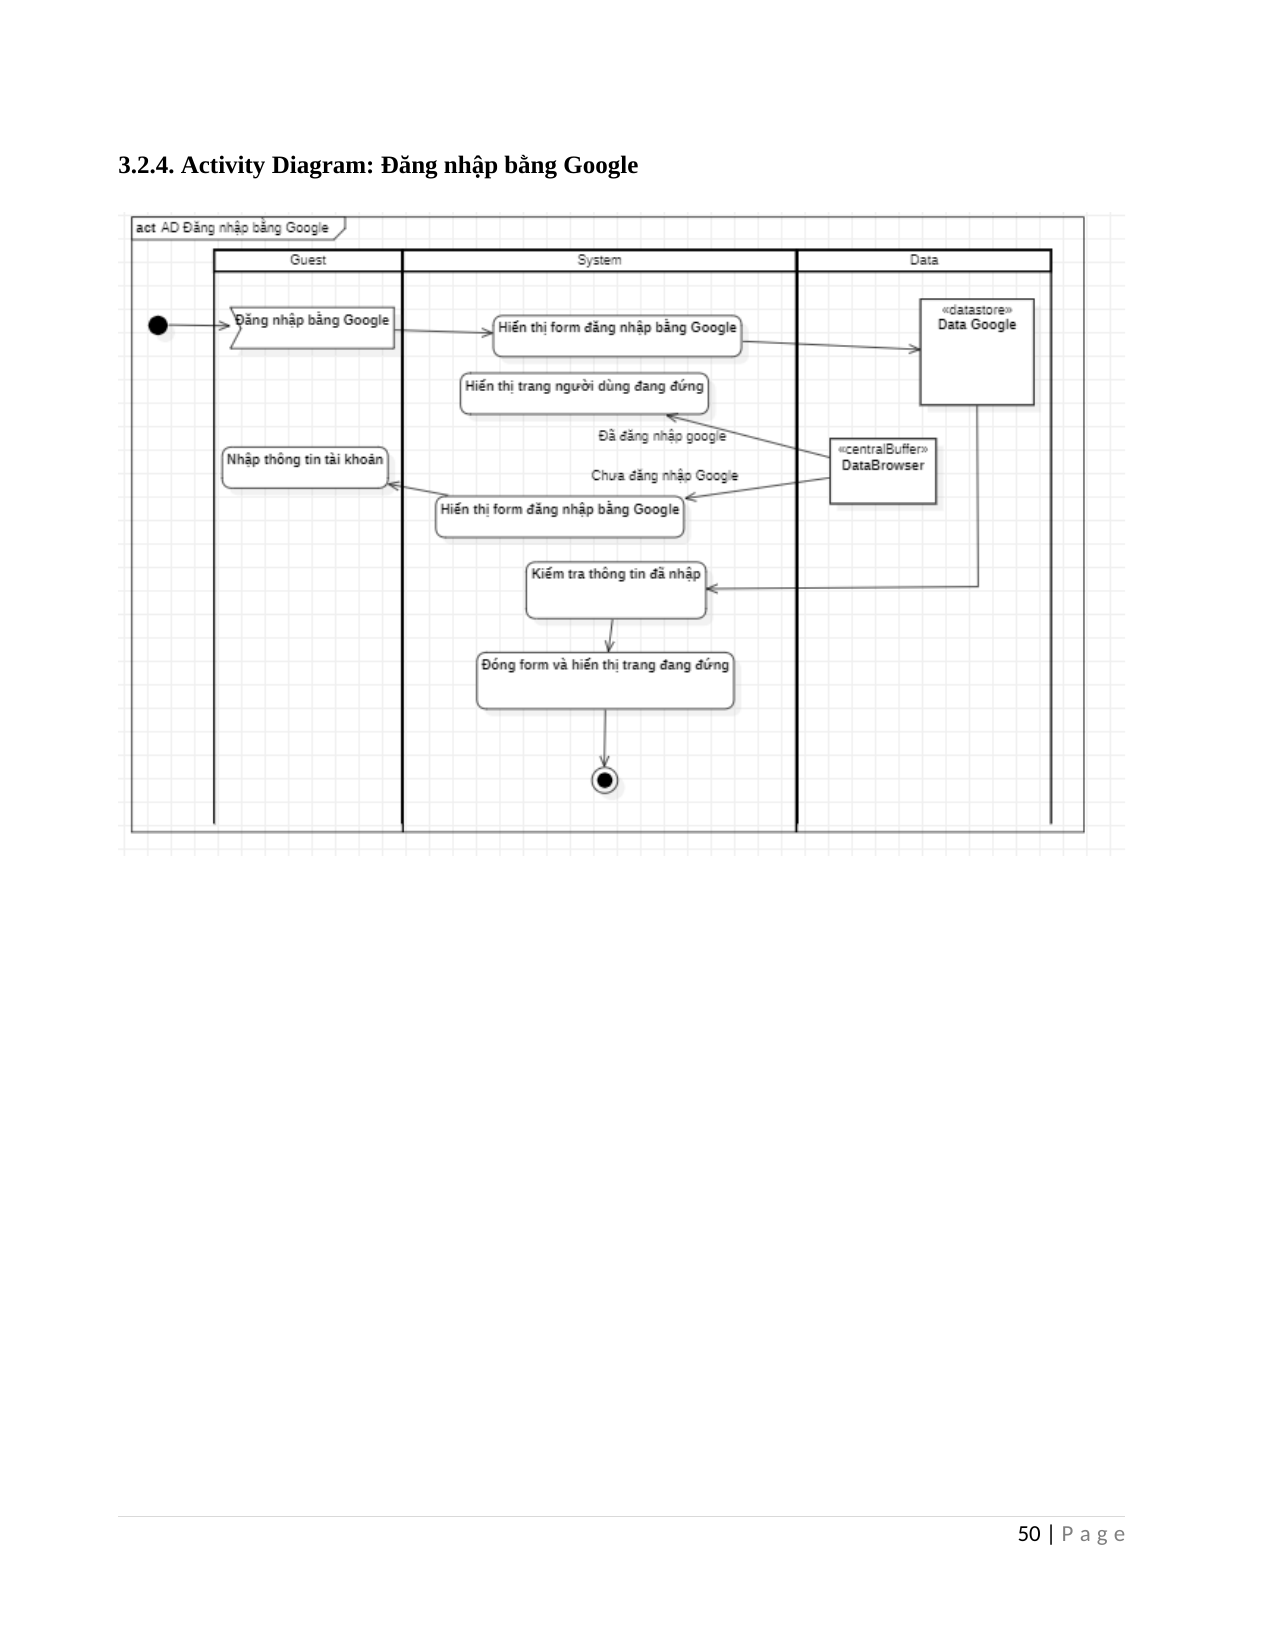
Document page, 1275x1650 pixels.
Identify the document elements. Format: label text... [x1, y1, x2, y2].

text Activity Diagram: Đăng nhập bằng Google [118, 150, 1125, 179]
picture [118, 212, 1125, 856]
